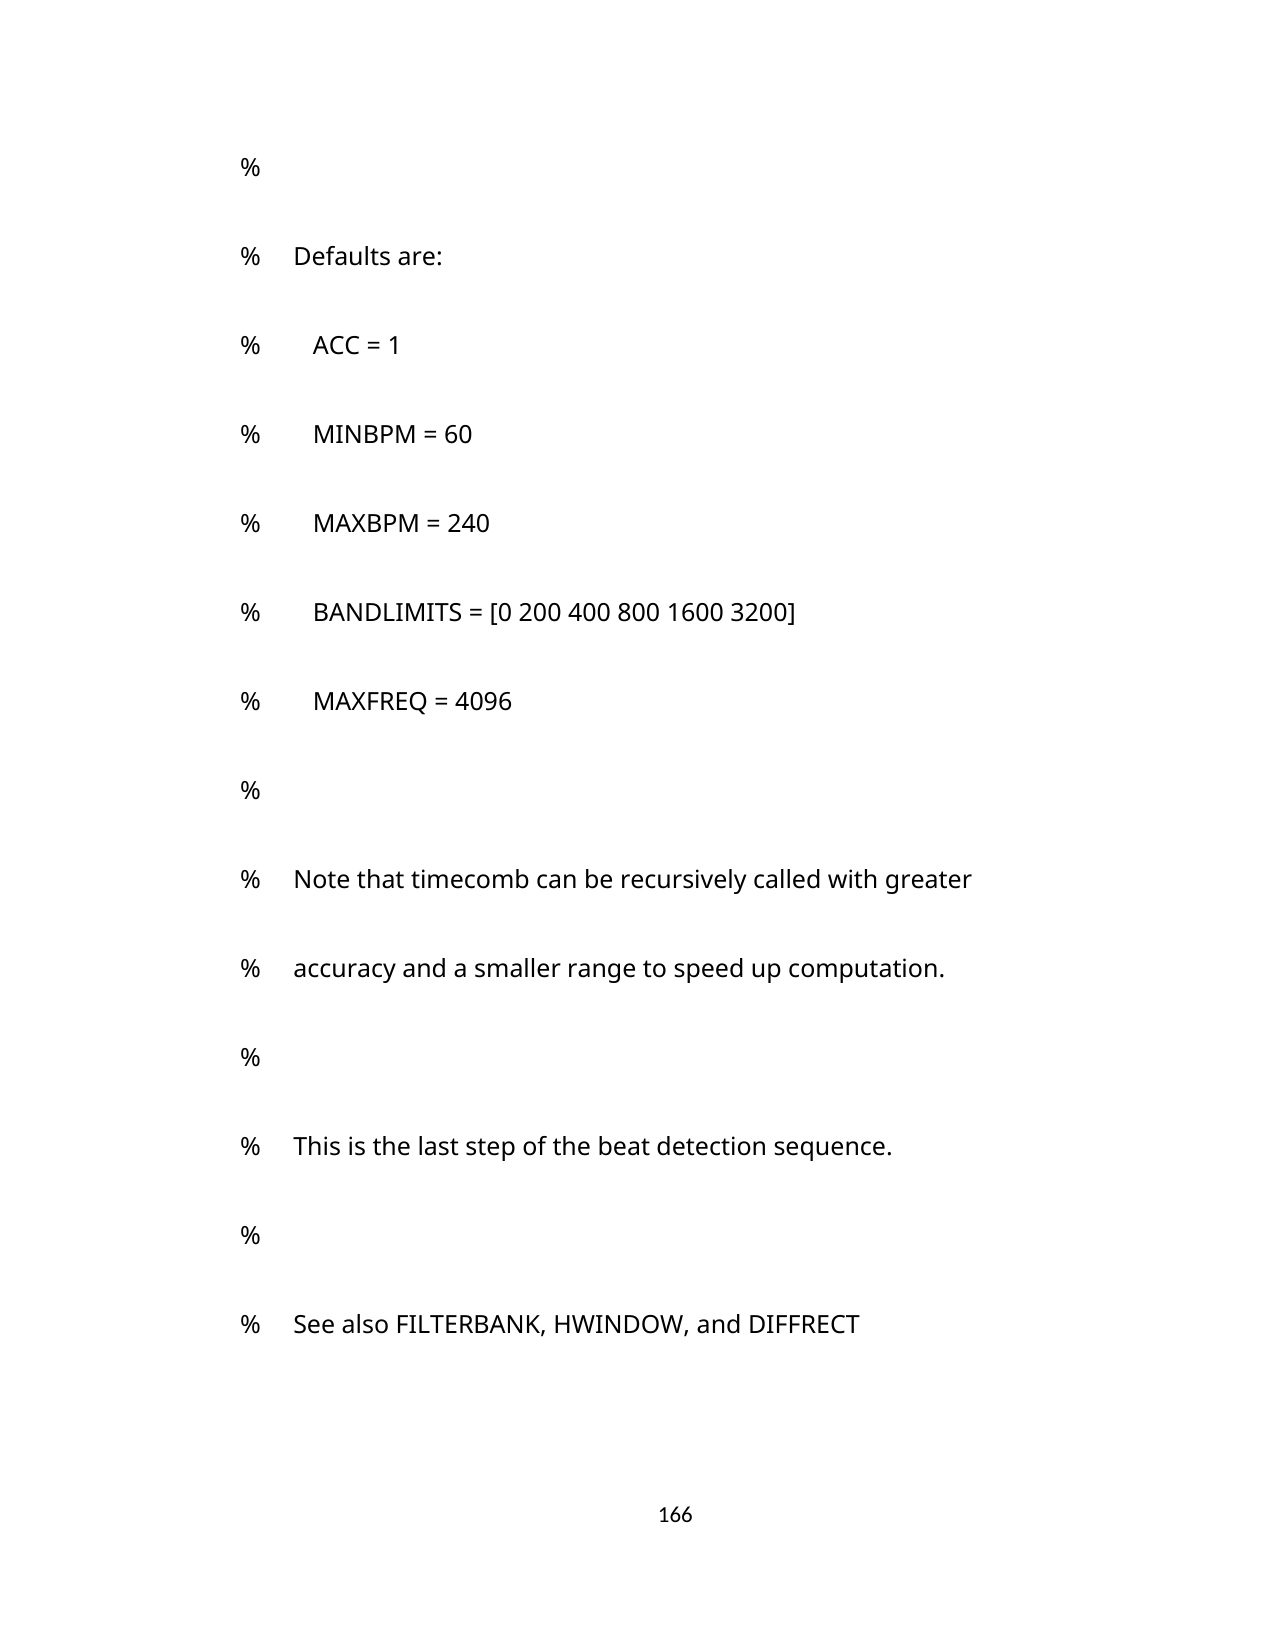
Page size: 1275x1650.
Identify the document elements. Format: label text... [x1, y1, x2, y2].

text % MAXFREQ = 4096 [240, 684, 1110, 718]
text % See also FILTERBANK, HWINDOW, and DIFFRECT [240, 1306, 1110, 1341]
text % [240, 773, 1110, 807]
text % MAXBPM = 240 [240, 506, 1110, 540]
text % [240, 150, 1110, 184]
text % Note that timecomb can be recursively called with greater [240, 862, 1110, 896]
text % [240, 1039, 1110, 1074]
text % This is the last step of the beat detection sequence. [240, 1128, 1110, 1163]
text % ACC = 1 [240, 328, 1110, 362]
text % BANDLIMITS = [0 200 400 800 1600 3200] [240, 595, 1110, 629]
text % Defaults are: [240, 239, 1110, 273]
text % accuracy and a smaller range to speed up computation. [240, 951, 1110, 985]
text % MINBPM = 60 [240, 417, 1110, 451]
text % [240, 1217, 1110, 1252]
